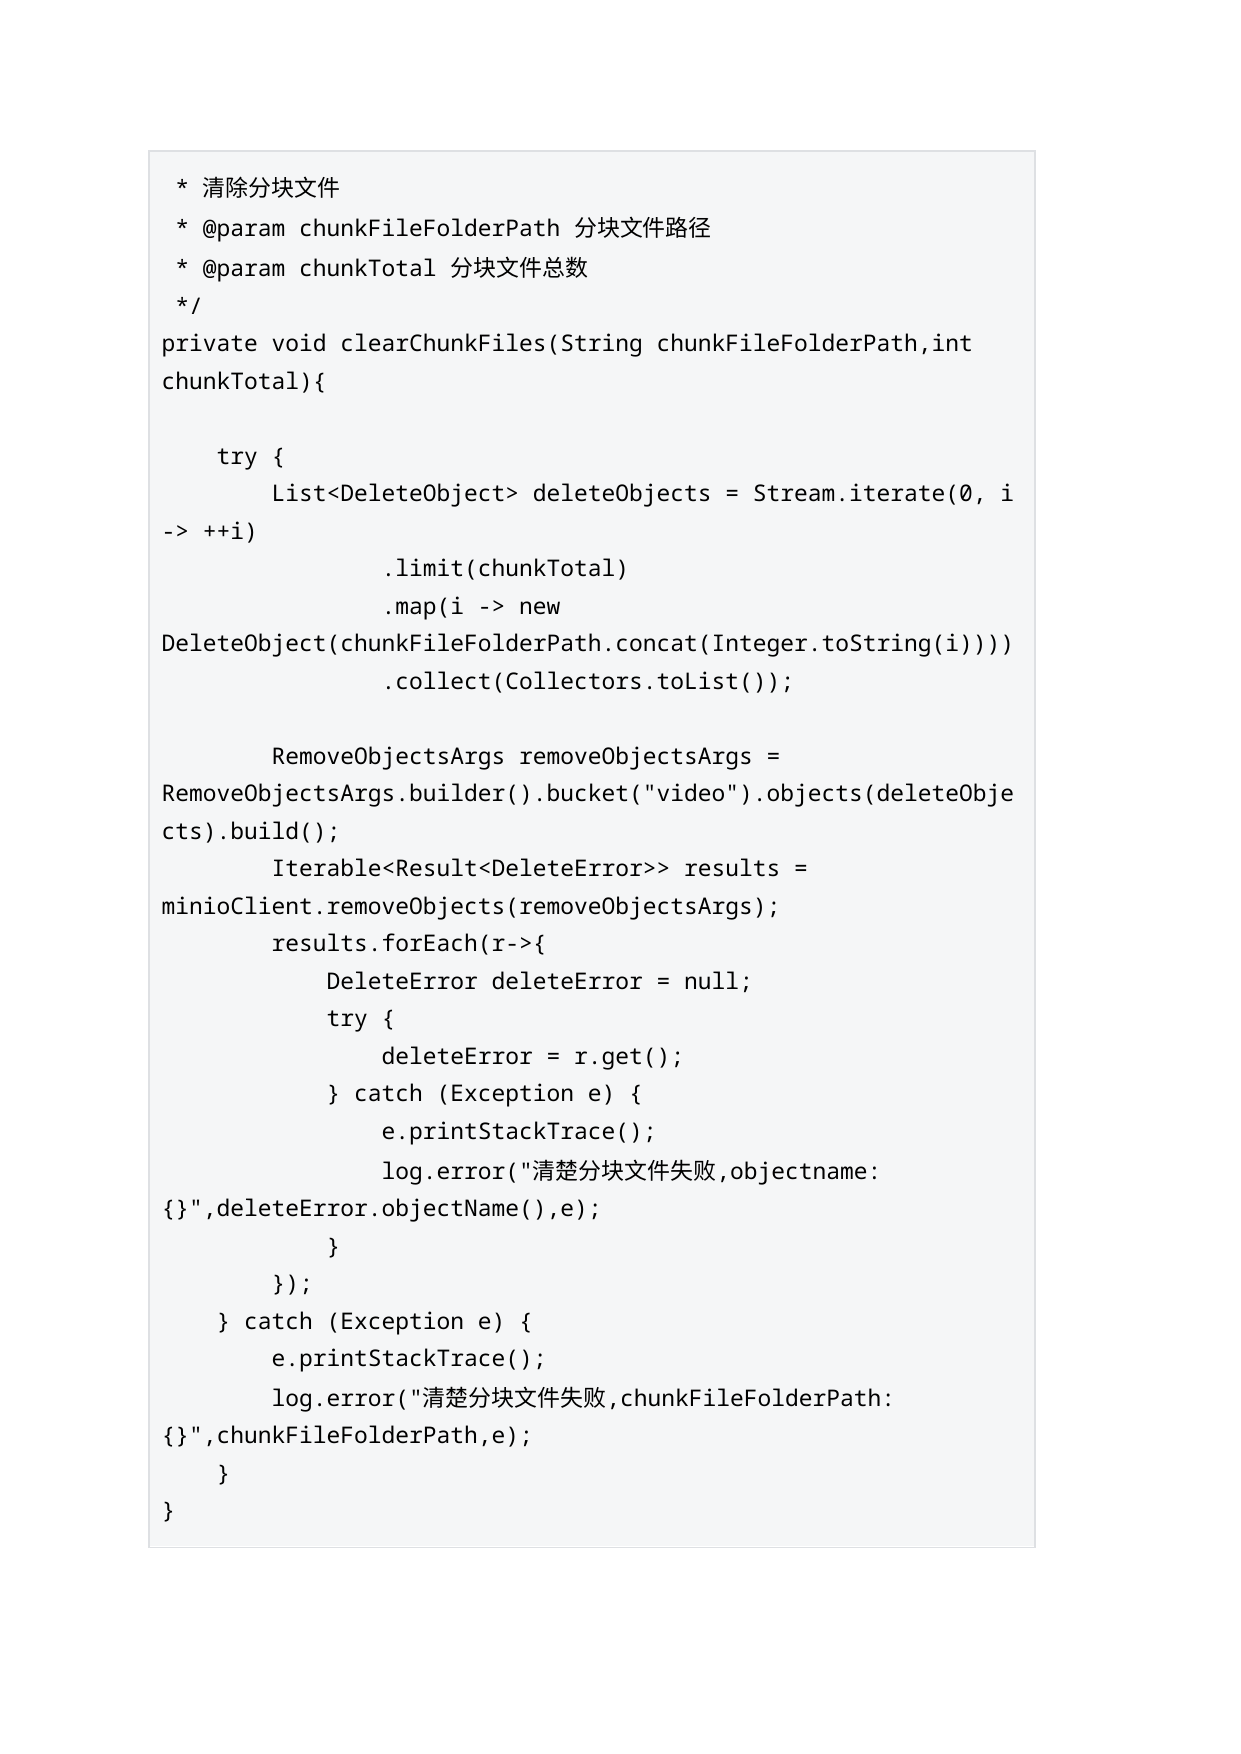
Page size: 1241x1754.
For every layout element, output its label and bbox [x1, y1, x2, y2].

table_header [150, 152, 1034, 1546]
